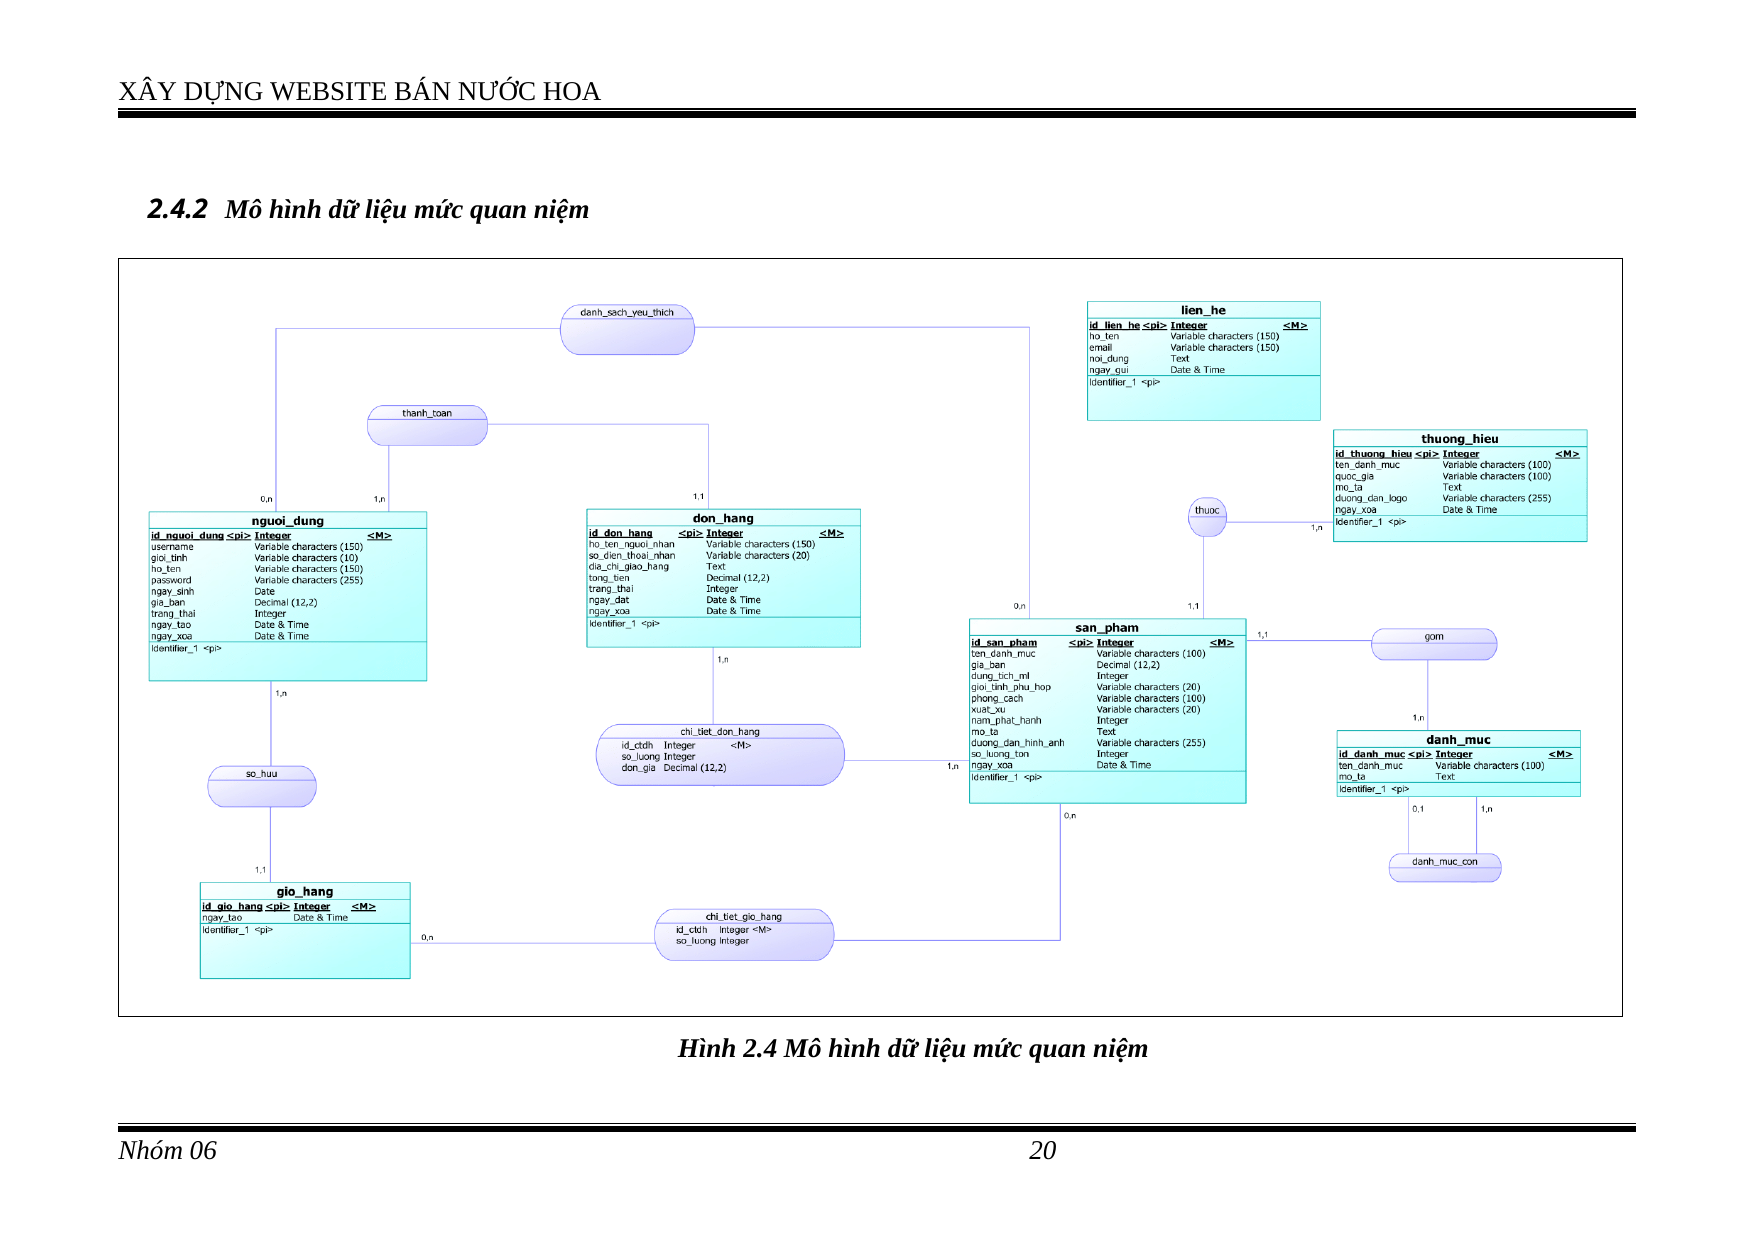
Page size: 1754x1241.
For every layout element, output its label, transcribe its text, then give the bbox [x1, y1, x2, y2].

picture [119, 259, 1622, 1016]
text Hình 2.4 Mô hình dữ liệu mức quan niệm [118, 1032, 1636, 1063]
subtitle Mô hình dữ liệu mức quan niệm [148, 190, 1636, 227]
